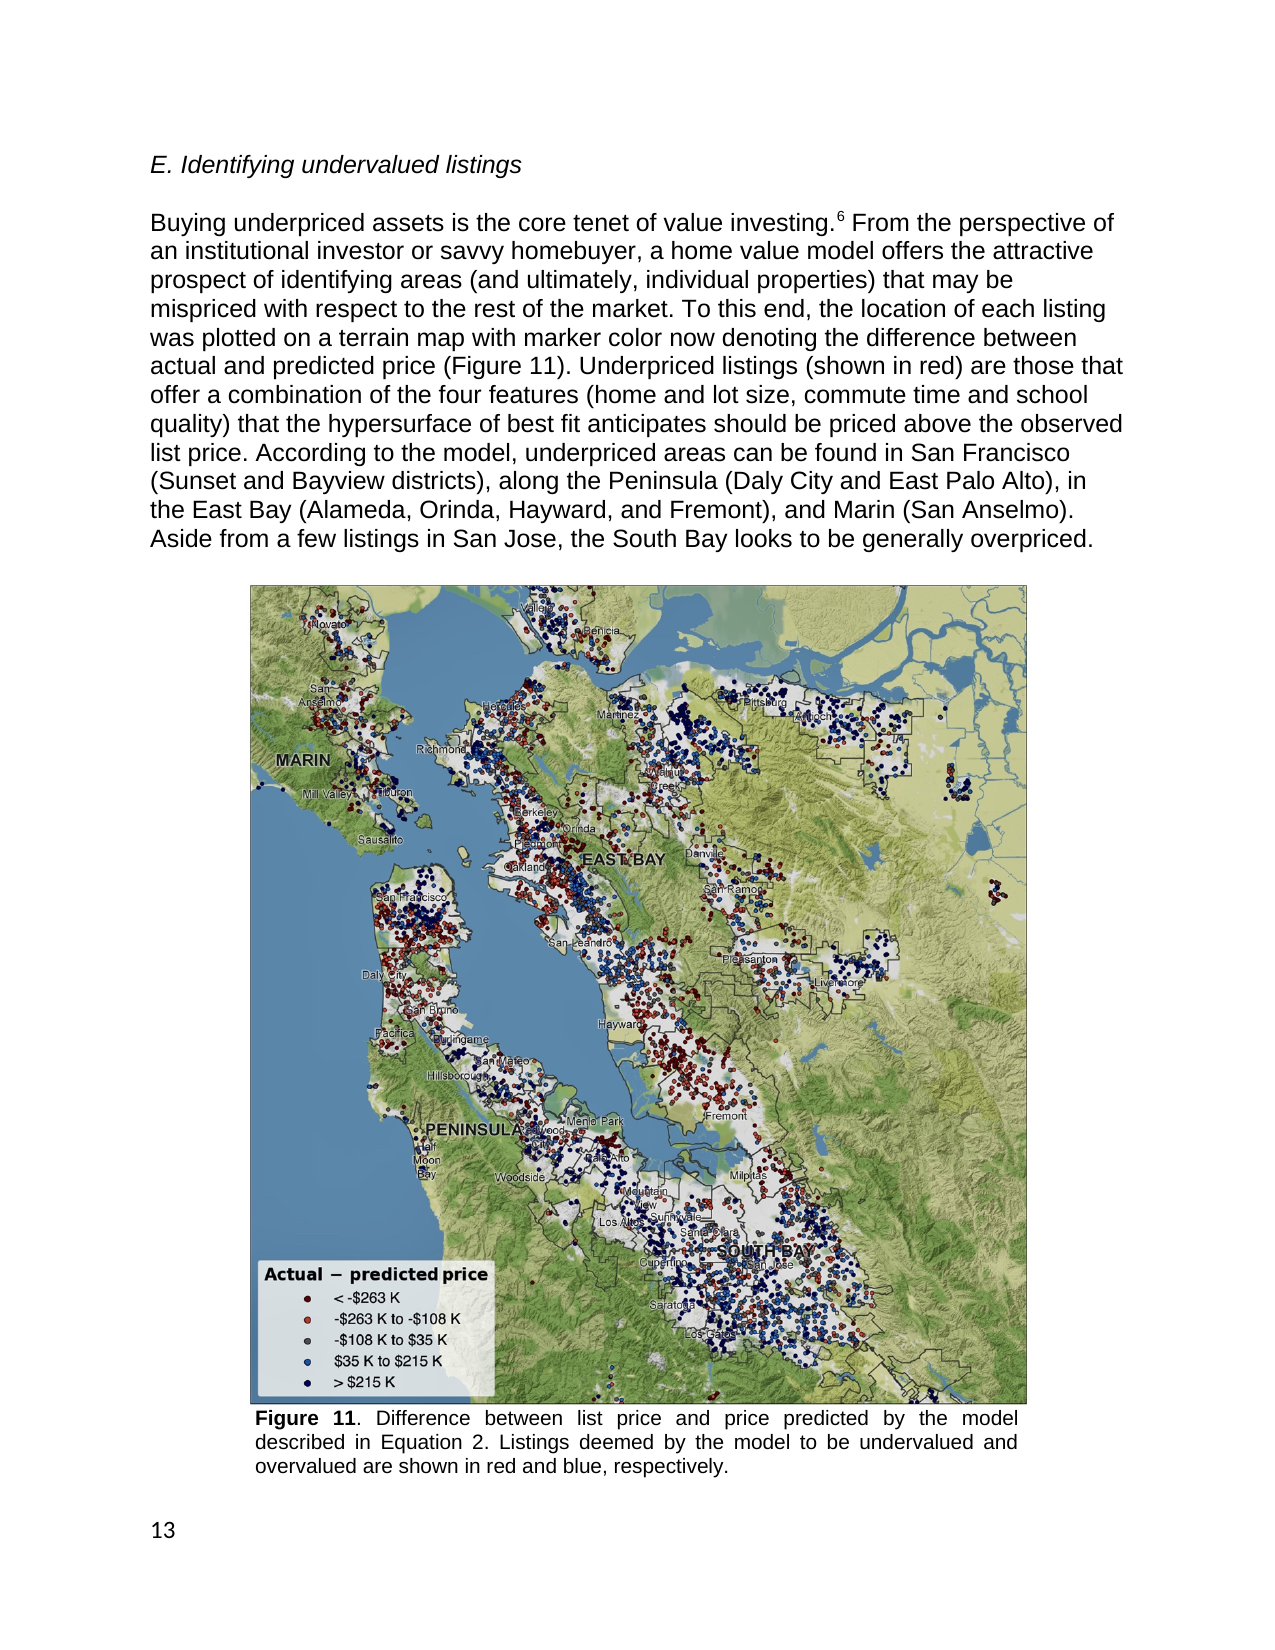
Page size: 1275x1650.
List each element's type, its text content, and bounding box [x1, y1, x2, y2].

picture [246, 581, 1029, 1407]
text E. Identifying undervalued listings [150, 150, 1125, 179]
text Figure 11. Difference between list price and price predicted by the model described in Equation 2. Listings deemed by the model to be undervalued and overvalued are shown in red and blue, respectively. [255, 1407, 1020, 1478]
text Buying underpriced assets is the core tenet of value investing.6 From the perspective of an institutional investor or savvy homebuyer, a home value model offers the attractive prospect of identifying areas (and ultimately, individual properties) that may be mispriced with respect to the rest of the market. To this end, the location of each listing was plotted on a terrain map with marker color now denoting the difference between actual and predicted price (Figure 11). Underpriced listings (shown in red) are those that offer a combination of the four features (home and lot size, commute time and school quality) that the hypersurface of best fit anticipates should be priced above the observed list price. According to the model, underpriced areas can be found in San Francisco (Sunset and Bayview districts), along the Peninsula (Daly City and East Palo Alto), in the East Bay (Alameda, Orinda, Hayward, and Fremont), and Marin (San Anselmo). Aside from a few listings in San Jose, the South Bay looks to be generally overpriced. [150, 207, 1125, 552]
